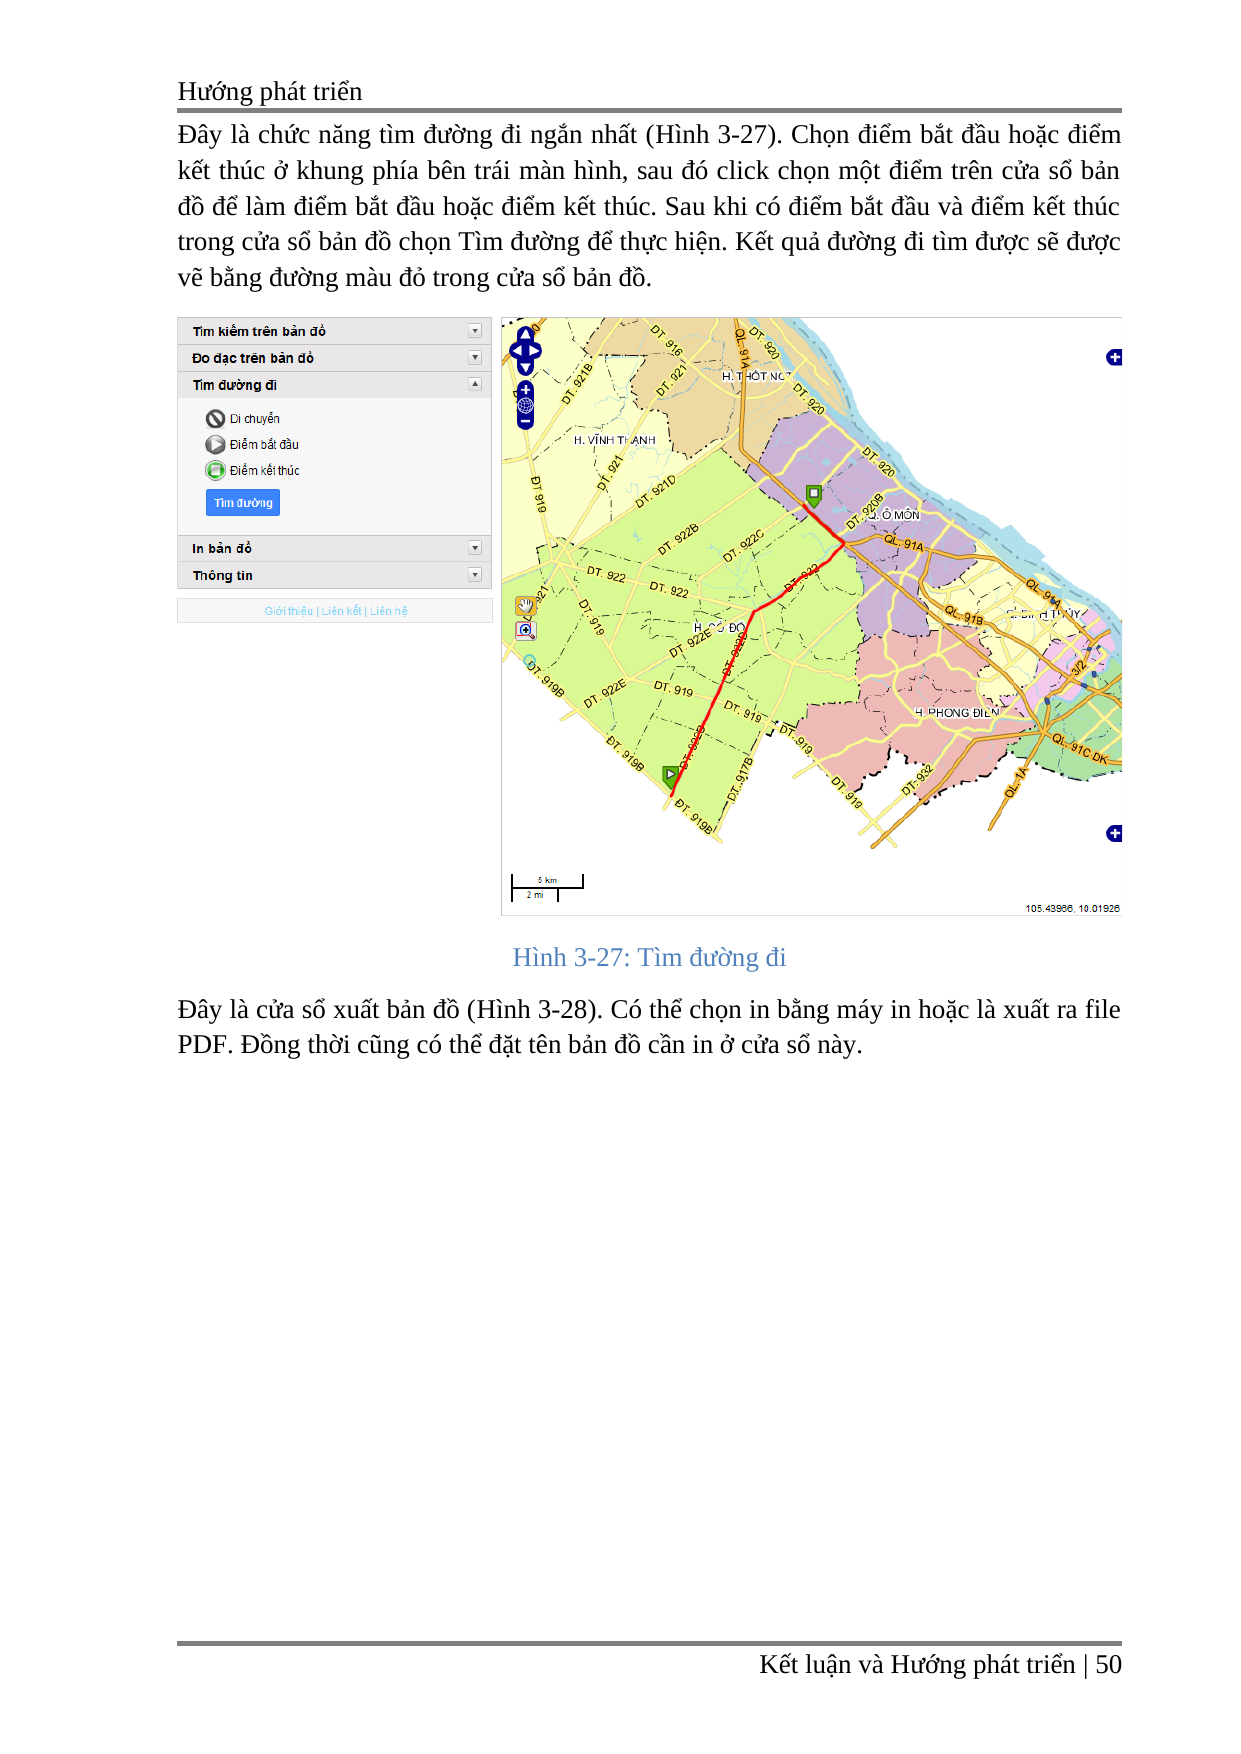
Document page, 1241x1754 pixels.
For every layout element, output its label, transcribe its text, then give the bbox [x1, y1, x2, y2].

picture [177, 317, 1123, 916]
